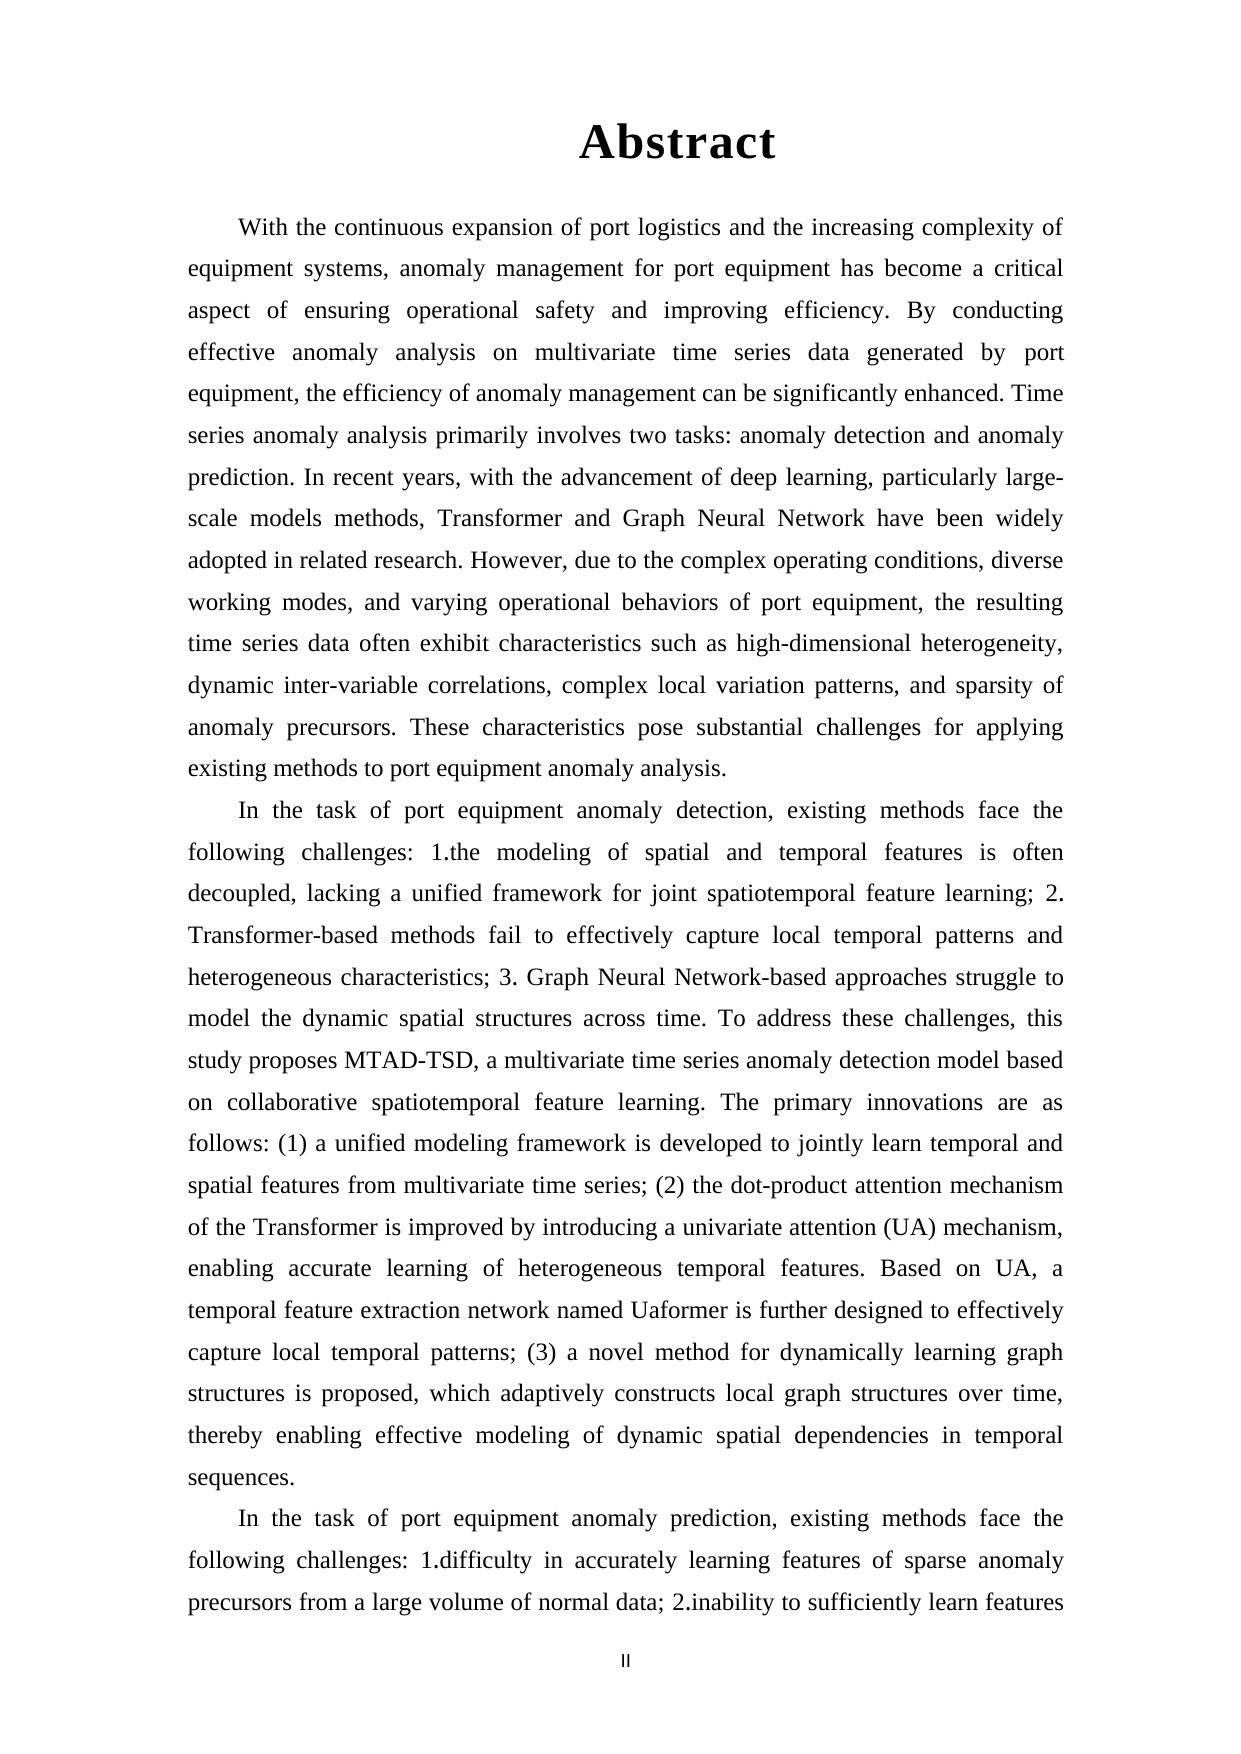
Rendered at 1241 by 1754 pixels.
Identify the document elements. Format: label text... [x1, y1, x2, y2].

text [188, 1493, 1064, 1618]
text Abstract [529, 121, 1065, 168]
text With the continuous expansion of port logistics and the increasing complexity of equipment systems, anomaly management for port equipment has become a critical aspect of ensuring operational safety and improving efficiency. By conducting effective anomaly analysis on multivariate time series data generated by port equipment, the efficiency of anomaly management can be significantly enhanced. Time series anomaly analysis primarily involves two tasks: anomaly detection and anomaly prediction. In recent years, with the advancement of deep learning, particularly large-scale models methods, Transformer and Graph Neural Network have been widely adopted in related research. However, due to the complex operating conditions, diverse working modes, and varying operational behaviors of port equipment, the resulting time series data often exhibit characteristics such as high-dimensional heterogeneity, dynamic inter-variable correlations, complex local variation patterns, and sparsity of anomaly precursors. These characteristics pose substantial challenges for applying existing methods to port equipment anomaly analysis. [188, 202, 1064, 785]
text In the task of port equipment anomaly detection, existing methods face the following challenges: 1.the modeling of spatial and temporal features is often decoupled, lacking a unified framework for joint spatiotemporal feature learning; 2. Transformer-based methods fail to effectively capture local temporal patterns and heterogeneous characteristics; 3. Graph Neural Network-based approaches struggle to model the dynamic spatial structures across time. To address these challenges, this study proposes MTAD-TSD, a multivariate time series anomaly detection model based on collaborative spatiotemporal feature learning. The primary innovations are as follows: (1) a unified modeling framework is developed to jointly learn temporal and spatial features from multivariate time series; (2) the dot-product attention mechanism of the Transformer is improved by introducing a univariate attention (UA) mechanism, enabling accurate learning of heterogeneous temporal features. Based on UA, a temporal feature extraction network named Uaformer is further designed to effectively capture local temporal patterns; (3) a novel method for dynamically learning graph structures is proposed, which adaptively constructs local graph structures over time, thereby enabling effective modeling of dynamic spatial dependencies in temporal sequences. [188, 785, 1064, 1493]
